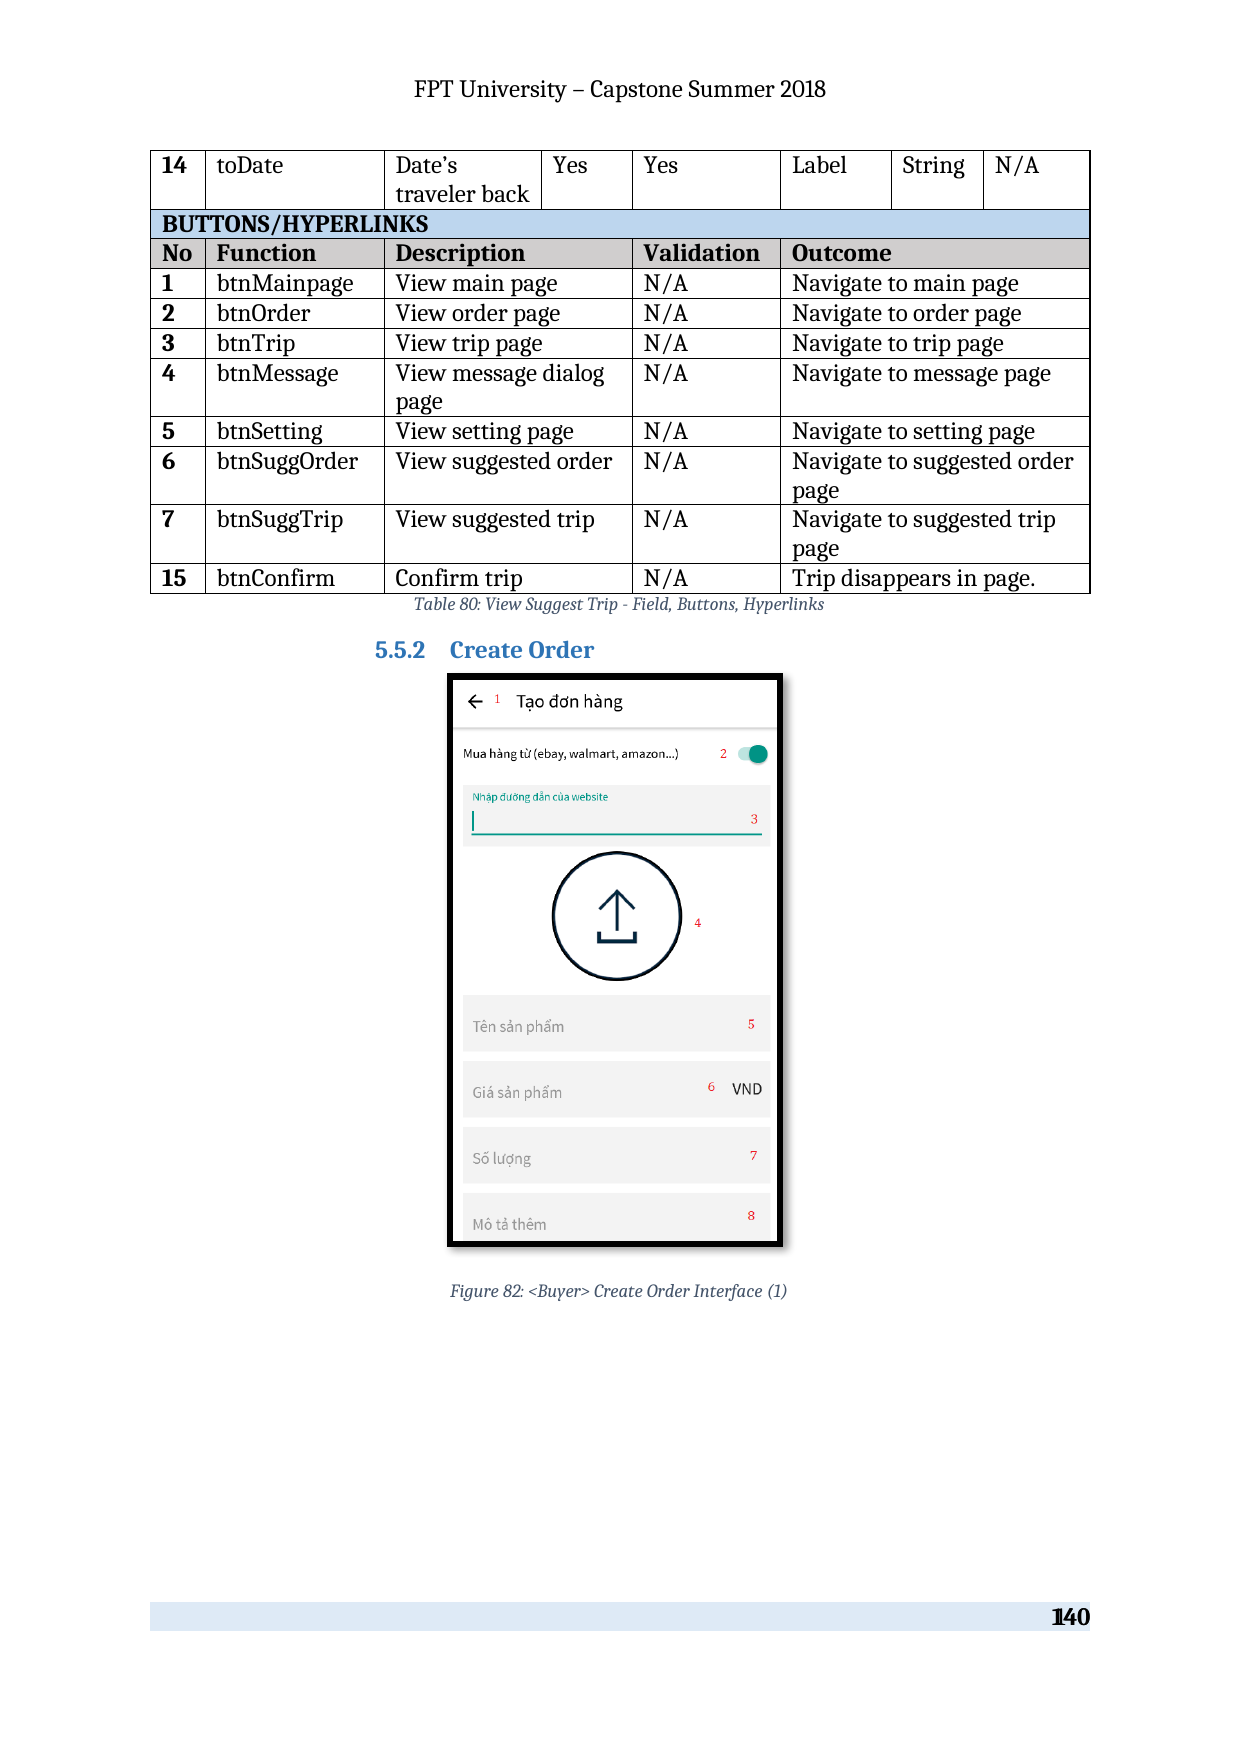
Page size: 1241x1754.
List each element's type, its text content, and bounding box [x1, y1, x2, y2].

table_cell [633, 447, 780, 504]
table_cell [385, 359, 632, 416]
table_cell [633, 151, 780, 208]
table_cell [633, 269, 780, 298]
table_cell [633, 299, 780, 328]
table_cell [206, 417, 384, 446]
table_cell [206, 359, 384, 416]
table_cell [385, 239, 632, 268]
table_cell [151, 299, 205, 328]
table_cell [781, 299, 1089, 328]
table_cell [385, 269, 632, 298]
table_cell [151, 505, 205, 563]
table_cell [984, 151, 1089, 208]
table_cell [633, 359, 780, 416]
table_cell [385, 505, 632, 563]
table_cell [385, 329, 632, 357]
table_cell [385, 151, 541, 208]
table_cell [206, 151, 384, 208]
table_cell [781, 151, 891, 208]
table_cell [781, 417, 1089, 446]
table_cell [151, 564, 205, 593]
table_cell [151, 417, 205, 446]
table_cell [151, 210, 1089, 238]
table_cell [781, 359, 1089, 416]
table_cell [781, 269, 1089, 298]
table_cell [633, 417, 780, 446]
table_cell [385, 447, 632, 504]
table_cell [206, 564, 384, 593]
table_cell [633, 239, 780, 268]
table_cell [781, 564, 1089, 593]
picture [453, 680, 777, 1241]
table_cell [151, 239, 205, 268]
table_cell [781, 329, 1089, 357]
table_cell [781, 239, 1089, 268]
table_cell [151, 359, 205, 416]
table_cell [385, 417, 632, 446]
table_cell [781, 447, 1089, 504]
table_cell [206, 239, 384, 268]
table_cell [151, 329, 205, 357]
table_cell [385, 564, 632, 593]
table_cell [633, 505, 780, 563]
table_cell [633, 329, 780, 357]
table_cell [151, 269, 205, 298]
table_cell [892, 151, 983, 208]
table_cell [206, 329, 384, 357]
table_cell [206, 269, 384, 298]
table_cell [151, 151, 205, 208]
subtitle Create Order [375, 636, 1090, 665]
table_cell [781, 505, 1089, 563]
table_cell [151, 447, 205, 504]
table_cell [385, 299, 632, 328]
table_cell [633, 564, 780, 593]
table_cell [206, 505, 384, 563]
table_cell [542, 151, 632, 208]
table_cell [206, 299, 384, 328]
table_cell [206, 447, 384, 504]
